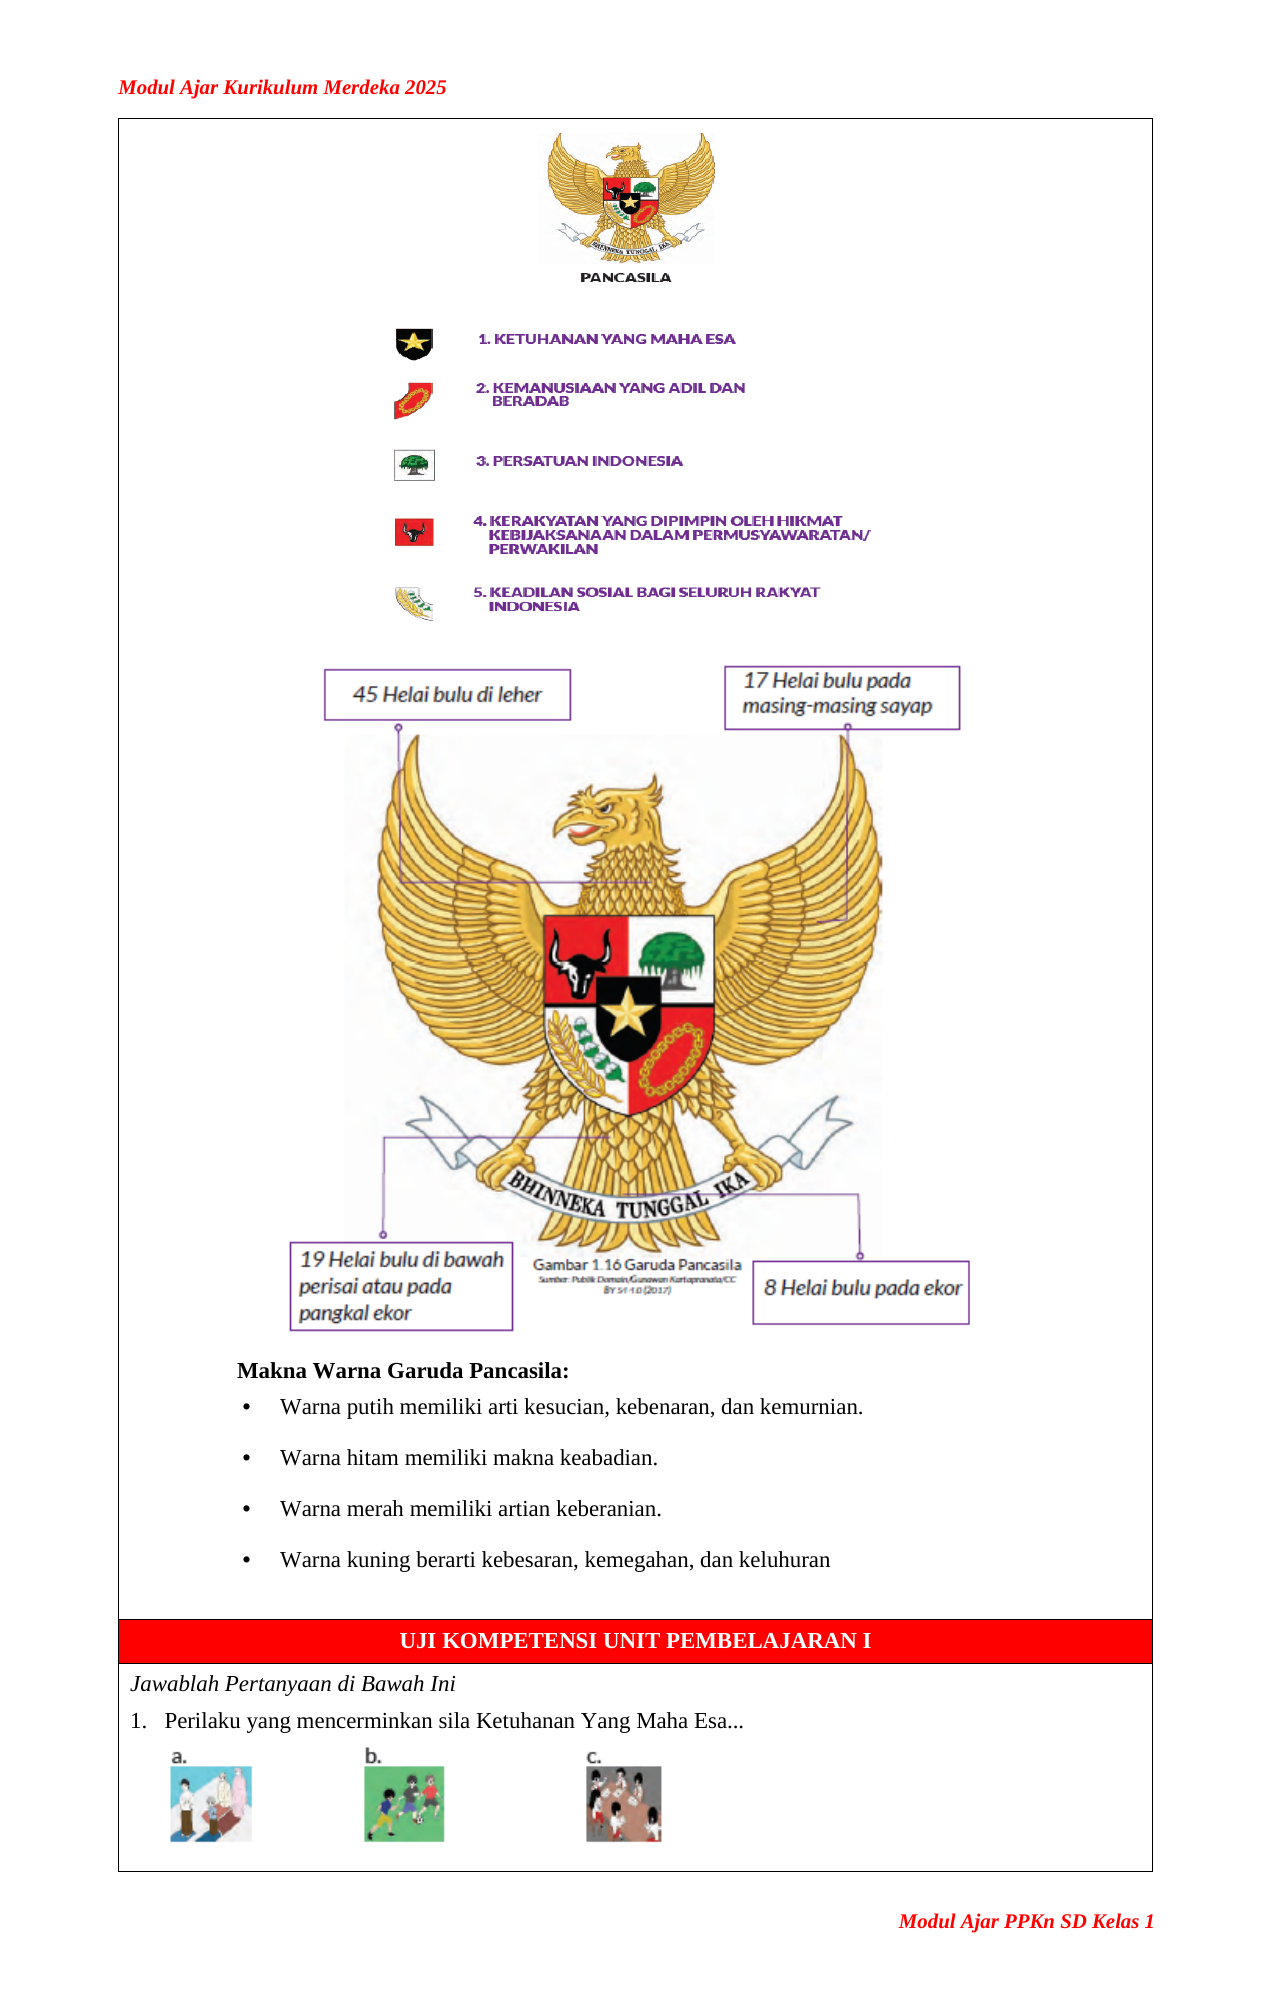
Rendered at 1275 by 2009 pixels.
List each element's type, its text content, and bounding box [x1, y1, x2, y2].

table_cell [119, 119, 1152, 1619]
table_cell UJI KOMPETENSI UNIT PEMBELAJARAN I [119, 1620, 1152, 1663]
picture [163, 1743, 682, 1861]
picture [374, 125, 897, 640]
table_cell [119, 1664, 1152, 1871]
picture [265, 649, 1006, 1347]
